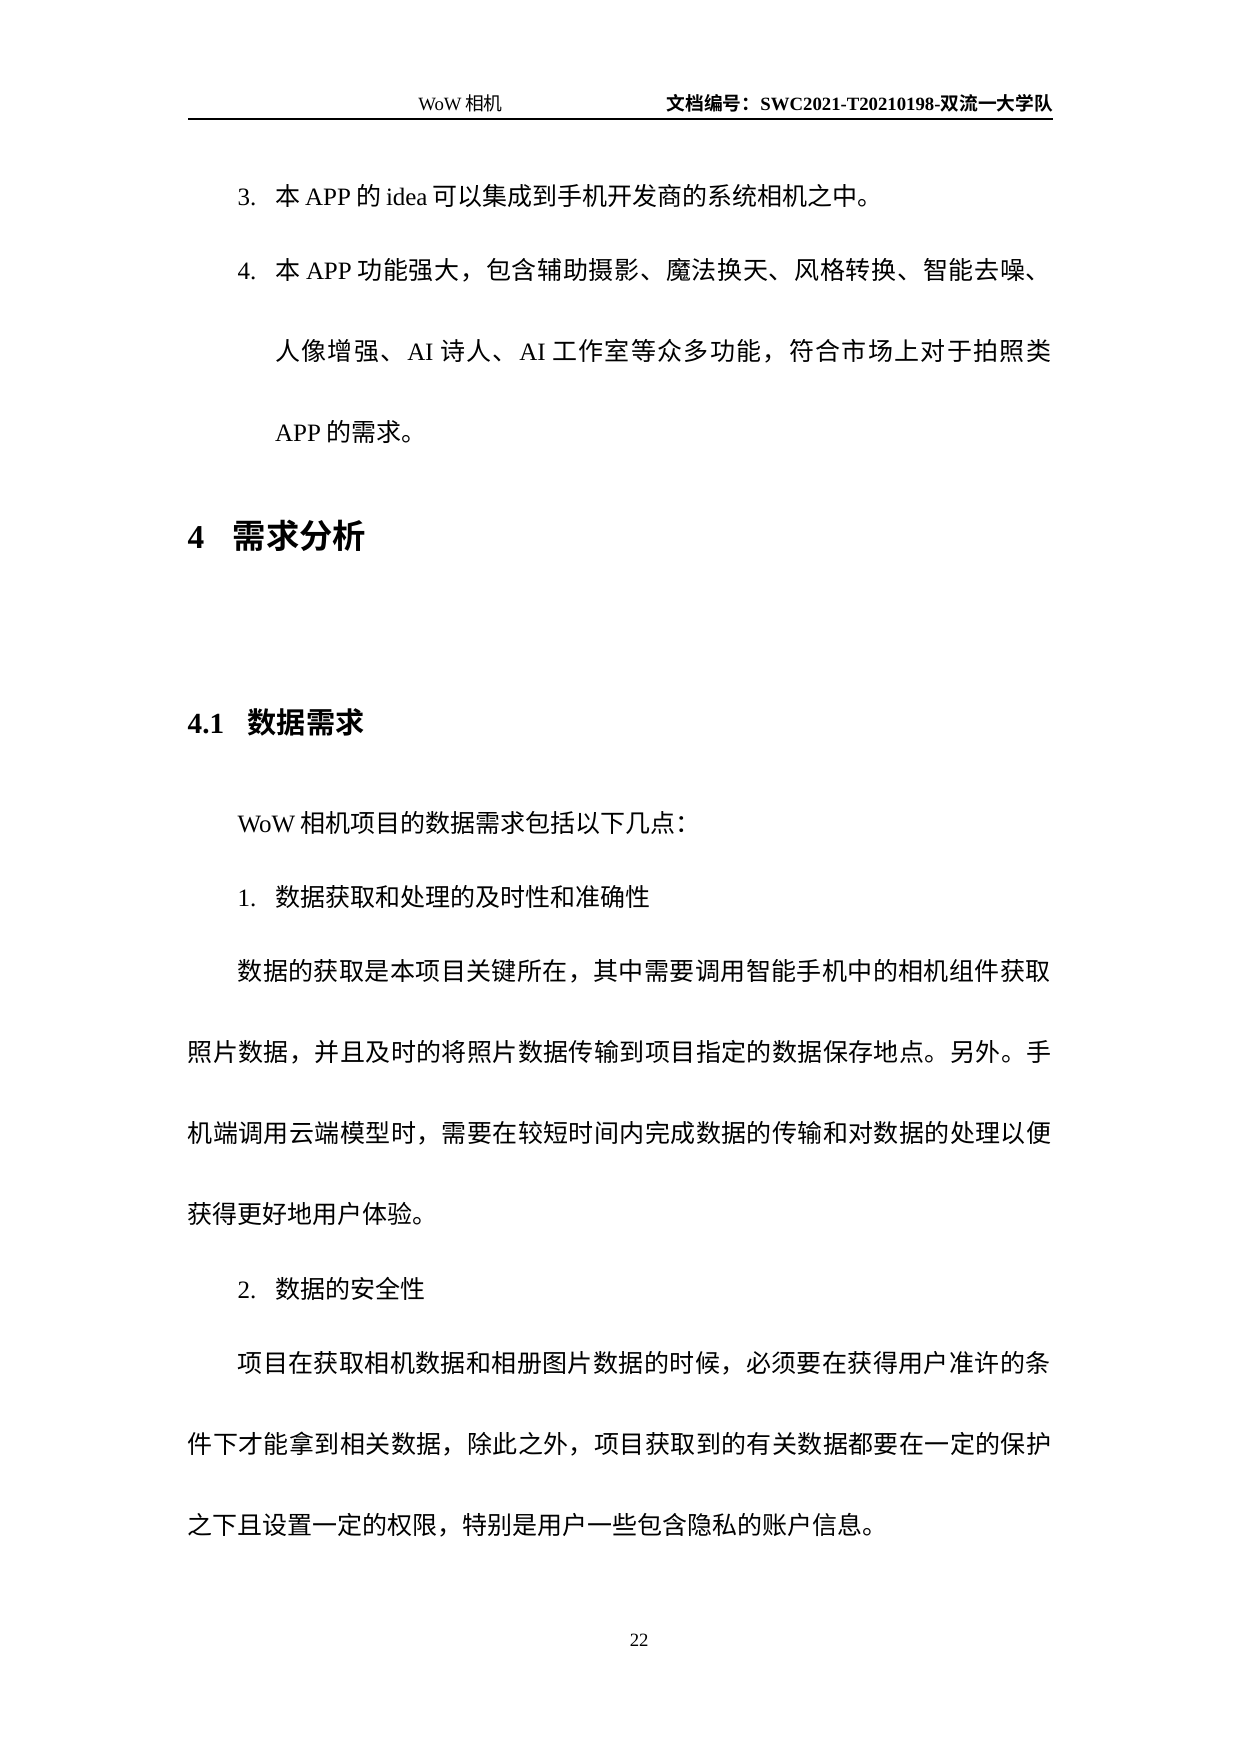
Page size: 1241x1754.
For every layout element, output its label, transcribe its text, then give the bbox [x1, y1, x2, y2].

list 本APP功能强大，包含辅助摄影、魔法换天、风格转换、智能去噪、人像增强、AI诗人、AI工作室等众多功能，符合市场上对于拍照类APP的需求。 [237, 236, 1053, 463]
subtitle 需求分析 [187, 502, 1053, 567]
text 数据的获取是本项目关键所在，其中需要调用智能手机中的相机组件获取照片数据，并且及时的将照片数据传输到项目指定的数据保存地点。另外。手机端调用云端模型时，需要在较短时间内完成数据的传输和对数据的处理以便获得更好地用户体验。 [187, 941, 1053, 1250]
list 本APP的idea可以集成到手机开发商的系统相机之中。 [237, 162, 1053, 227]
list 数据获取和处理的及时性和准确性 [237, 867, 1053, 932]
text WoW相机项目的数据需求包括以下几点： [187, 793, 1053, 858]
subtitle 数据需求 [187, 692, 1053, 757]
list 数据的安全性 [237, 1259, 1053, 1324]
text 项目在获取相机数据和相册图片数据的时候，必须要在获得用户准许的条件下才能拿到相关数据，除此之外，项目获取到的有关数据都要在一定的保护之下且设置一定的权限，特别是用户一些包含隐私的账户信息。 [187, 1333, 1053, 1560]
